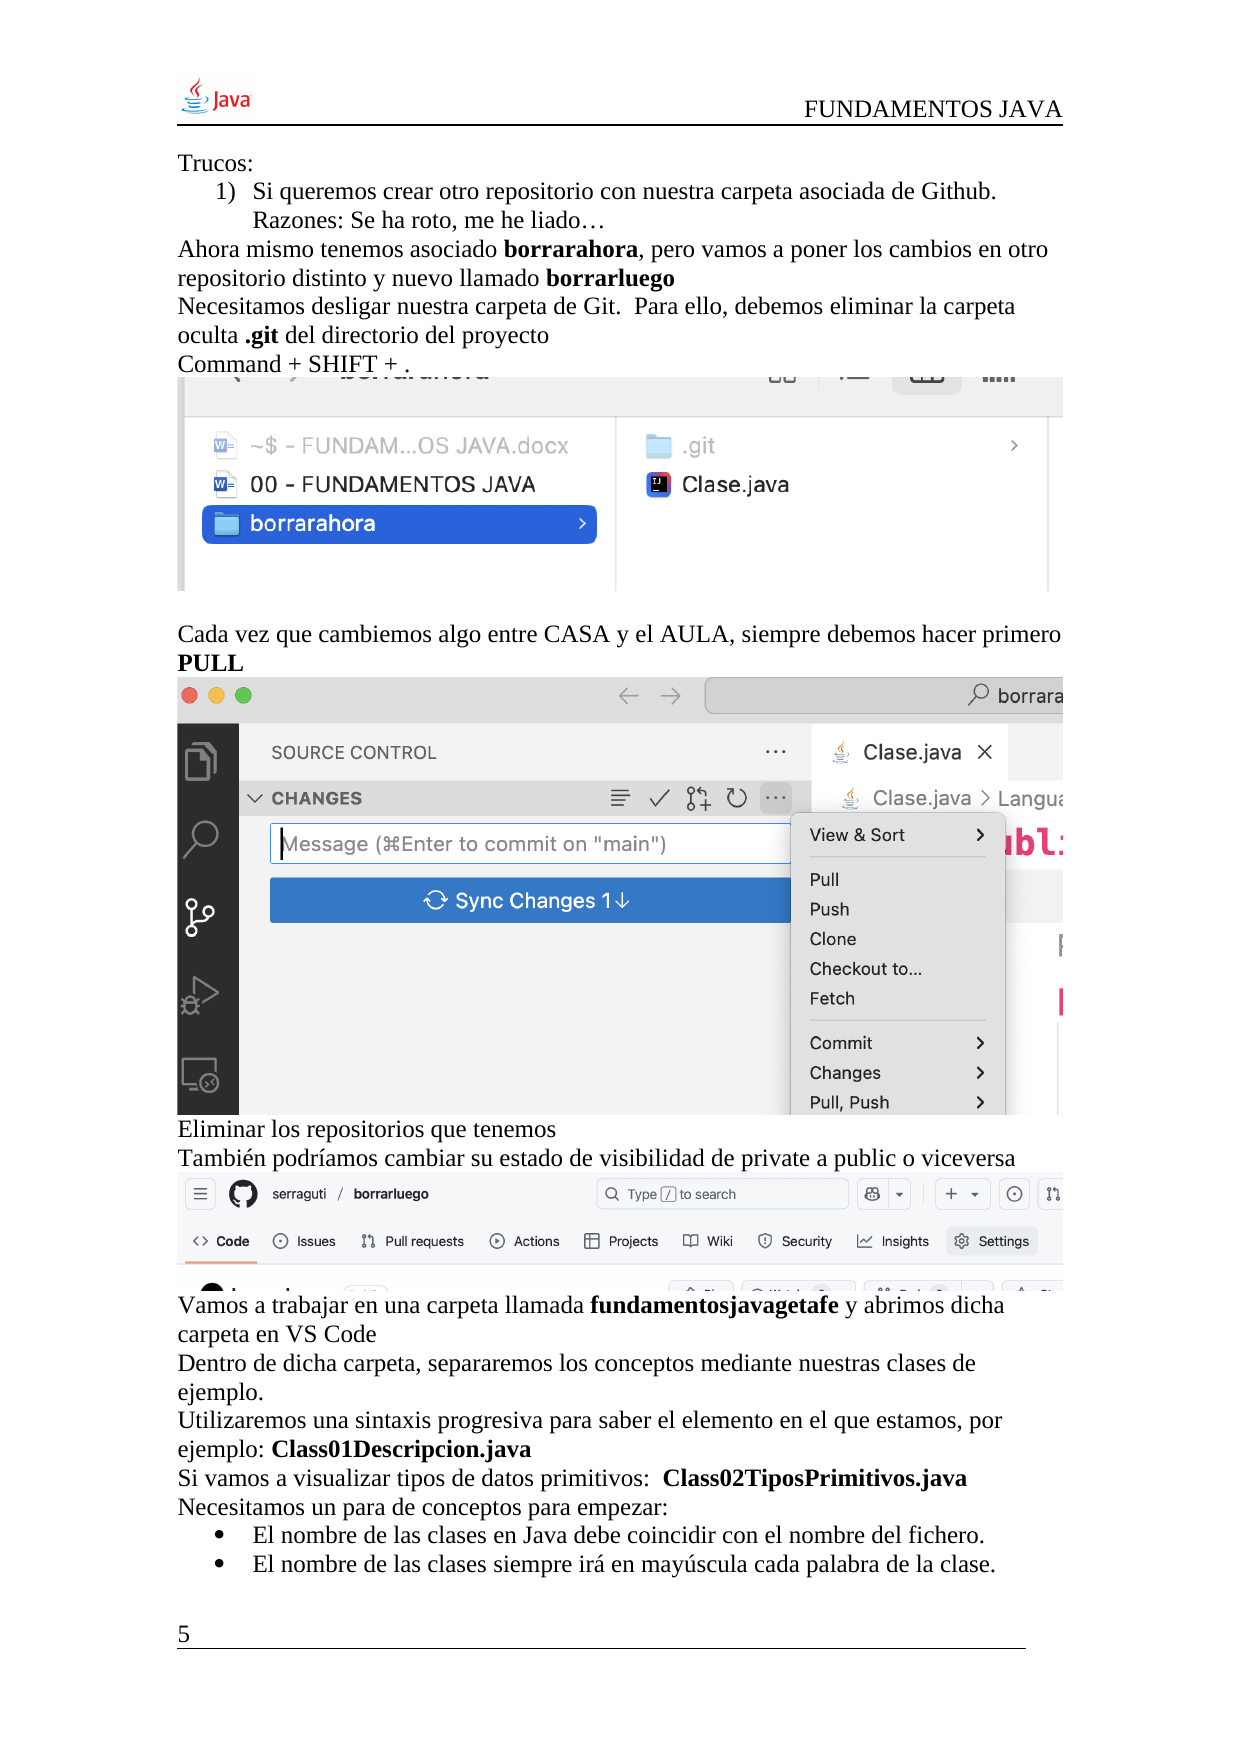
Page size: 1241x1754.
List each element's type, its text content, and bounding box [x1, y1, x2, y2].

text Command + SHIFT + . [177, 349, 1063, 377]
picture [177, 677, 1063, 1115]
text Eliminar los repositorios que tenemos [177, 1115, 1063, 1143]
text Ahora mismo tenemos asociado borrarahora, pero vamos a poner los cambios en otro repositorio distinto y nuevo llamado borrarluego [177, 234, 1063, 291]
text Trucos: [177, 148, 1063, 176]
text Utilizaremos una sintaxis progresiva para saber el elemento en el que estamos, por ejemplo: Class01Descripcion.java [177, 1406, 1063, 1463]
list El nombre de las clases en Java debe coincidir con el nombre del fichero. [215, 1521, 1063, 1549]
text Vamos a trabajar en una carpeta llamada fundamentosjavagetafe y abrimos dicha carpeta en VS Code [177, 1291, 1063, 1348]
text Si vamos a visualizar tipos de datos primitivos: Class02TiposPrimitivos.java [177, 1463, 1063, 1492]
text Dentro de dicha carpeta, separaremos los conceptos mediante nuestras clases de ejemplo. [177, 1348, 1063, 1406]
text Cada vez que cambiemos algo entre CASA y el AULA, siempre debemos hacer primero PULL [177, 619, 1063, 677]
list Si queremos crear otro repositorio con nuestra carpeta asociada de Github. Razones: Se ha roto, me he liado… [215, 176, 1063, 234]
text Necesitamos desligar nuestra carpeta de Git. Para ello, debemos eliminar la carpeta oculta .git del directorio del proyecto [177, 291, 1063, 349]
picture [177, 1172, 1063, 1291]
text Necesitamos un para de conceptos para empezar: [177, 1492, 1063, 1521]
list El nombre de las clases siempre irá en mayúscula cada palabra de la clase. [215, 1549, 1063, 1578]
picture [177, 73, 255, 117]
text También podríamos cambiar su estado de visibilidad de private a public o viceversa [177, 1143, 1063, 1172]
picture [177, 377, 1063, 591]
